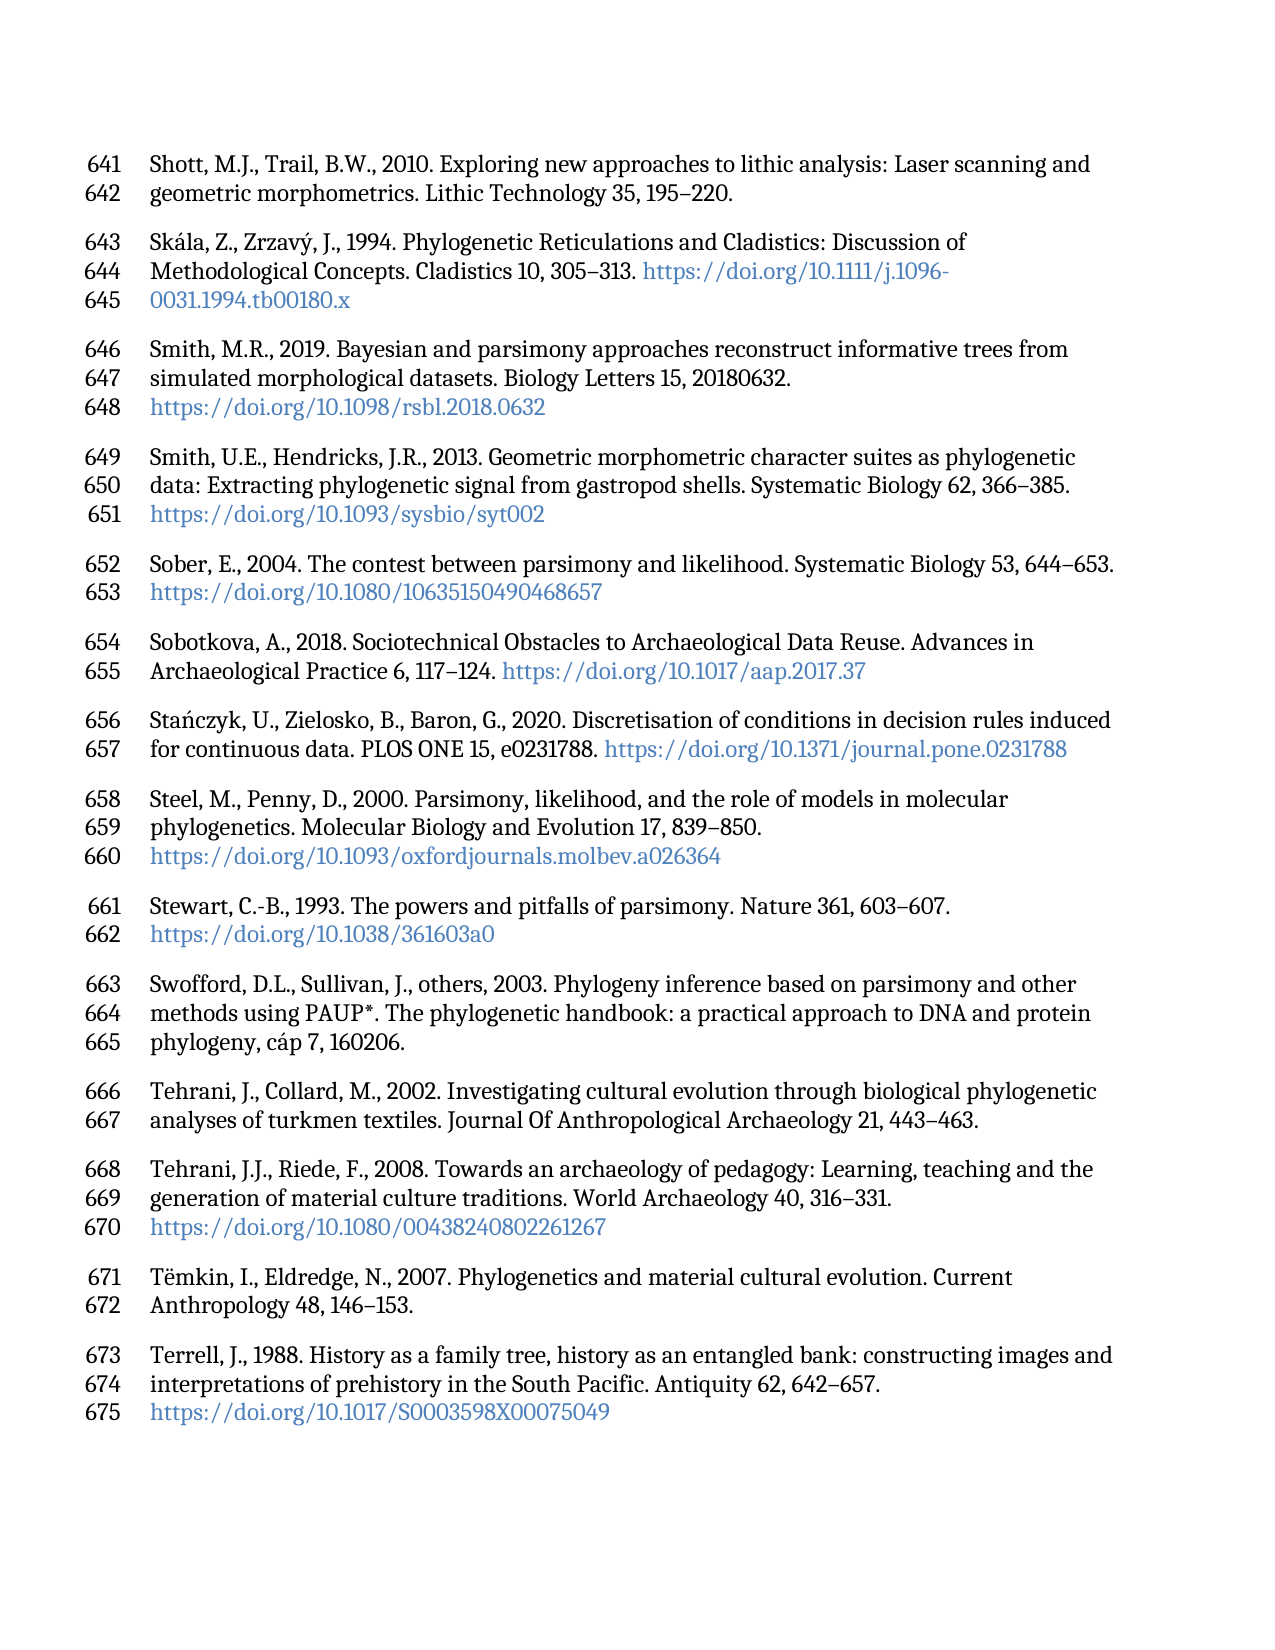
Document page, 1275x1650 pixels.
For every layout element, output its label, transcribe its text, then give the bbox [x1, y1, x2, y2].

text Tëmkin, I., Eldredge, N., 2007. Phylogenetics and material cultural evolution. Current Anthropology 48, 146–153. [150, 1262, 1125, 1320]
text Tehrani, J.J., Riede, F., 2008. Towards an archaeology of pedagogy: Learning, teaching and the generation of material culture traditions. World Archaeology 40, 316–331. https://doi.org/10.1080/00438240802261267 [150, 1155, 1125, 1242]
text Swofford, D.L., Sullivan, J., others, 2003. Phylogeny inference based on parsimony and other methods using PAUP*. The phylogenetic handbook: a practical approach to DNA and protein phylogeny, cáp 7, 160206. [150, 970, 1125, 1056]
text Shott, M.J., Trail, B.W., 2010. Exploring new approaches to lithic analysis: Laser scanning and geometric morphometrics. Lithic Technology 35, 195–220. [150, 150, 1125, 207]
text Stańczyk, U., Zielosko, B., Baron, G., 2020. Discretisation of conditions in decision rules induced for continuous data. PLOS ONE 15, e0231788. https://doi.org/10.1371/journal.pone.0231788 [150, 706, 1125, 764]
text Tehrani, J., Collard, M., 2002. Investigating cultural evolution through biological phylogenetic analyses of turkmen textiles. Journal Of Anthropological Archaeology 21, 443–463. [150, 1077, 1125, 1134]
text Smith, U.E., Hendricks, J.R., 2013. Geometric morphometric character suites as phylogenetic data: Extracting phylogenetic signal from gastropod shells. Systematic Biology 62, 366–385. https://doi.org/10.1093/sysbio/syt002 [150, 442, 1125, 529]
text Terrell, J., 1988. History as a family tree, history as an entangled bank: constructing images and interpretations of prehistory in the South Pacific. Antiquity 62, 642–657. https://doi.org/10.1017/S0003598X00075049 [150, 1341, 1125, 1427]
text Sober, E., 2004. The contest between parsimony and likelihood. Systematic Biology 53, 644–653. https://doi.org/10.1080/10635150490468657 [150, 549, 1125, 607]
text Sobotkova, A., 2018. Sociotechnical Obstacles to Archaeological Data Reuse. Advances in Archaeological Practice 6, 117–124. https://doi.org/10.1017/aap.2017.37 [150, 628, 1125, 685]
text Steel, M., Penny, D., 2000. Parsimony, likelihood, and the role of models in molecular phylogenetics. Molecular Biology and Evolution 17, 839–850. https://doi.org/10.1093/oxfordjournals.molbev.a026364 [150, 784, 1125, 871]
text Stewart, C.-B., 1993. The powers and pitfalls of parsimony. Nature 361, 603–607. https://doi.org/10.1038/361603a0 [150, 892, 1125, 949]
text Smith, M.R., 2019. Bayesian and parsimony approaches reconstruct informative trees from simulated morphological datasets. Biology Letters 15, 20180632. https://doi.org/10.1098/rsbl.2018.0632 [150, 335, 1125, 422]
text Skála, Z., Zrzavý, J., 1994. Phylogenetic Reticulations and Cladistics: Discussion of Methodological Concepts. Cladistics 10, 305–313. https://doi.org/10.1111/j.1096-0031.1994.tb00180.x [150, 228, 1125, 314]
